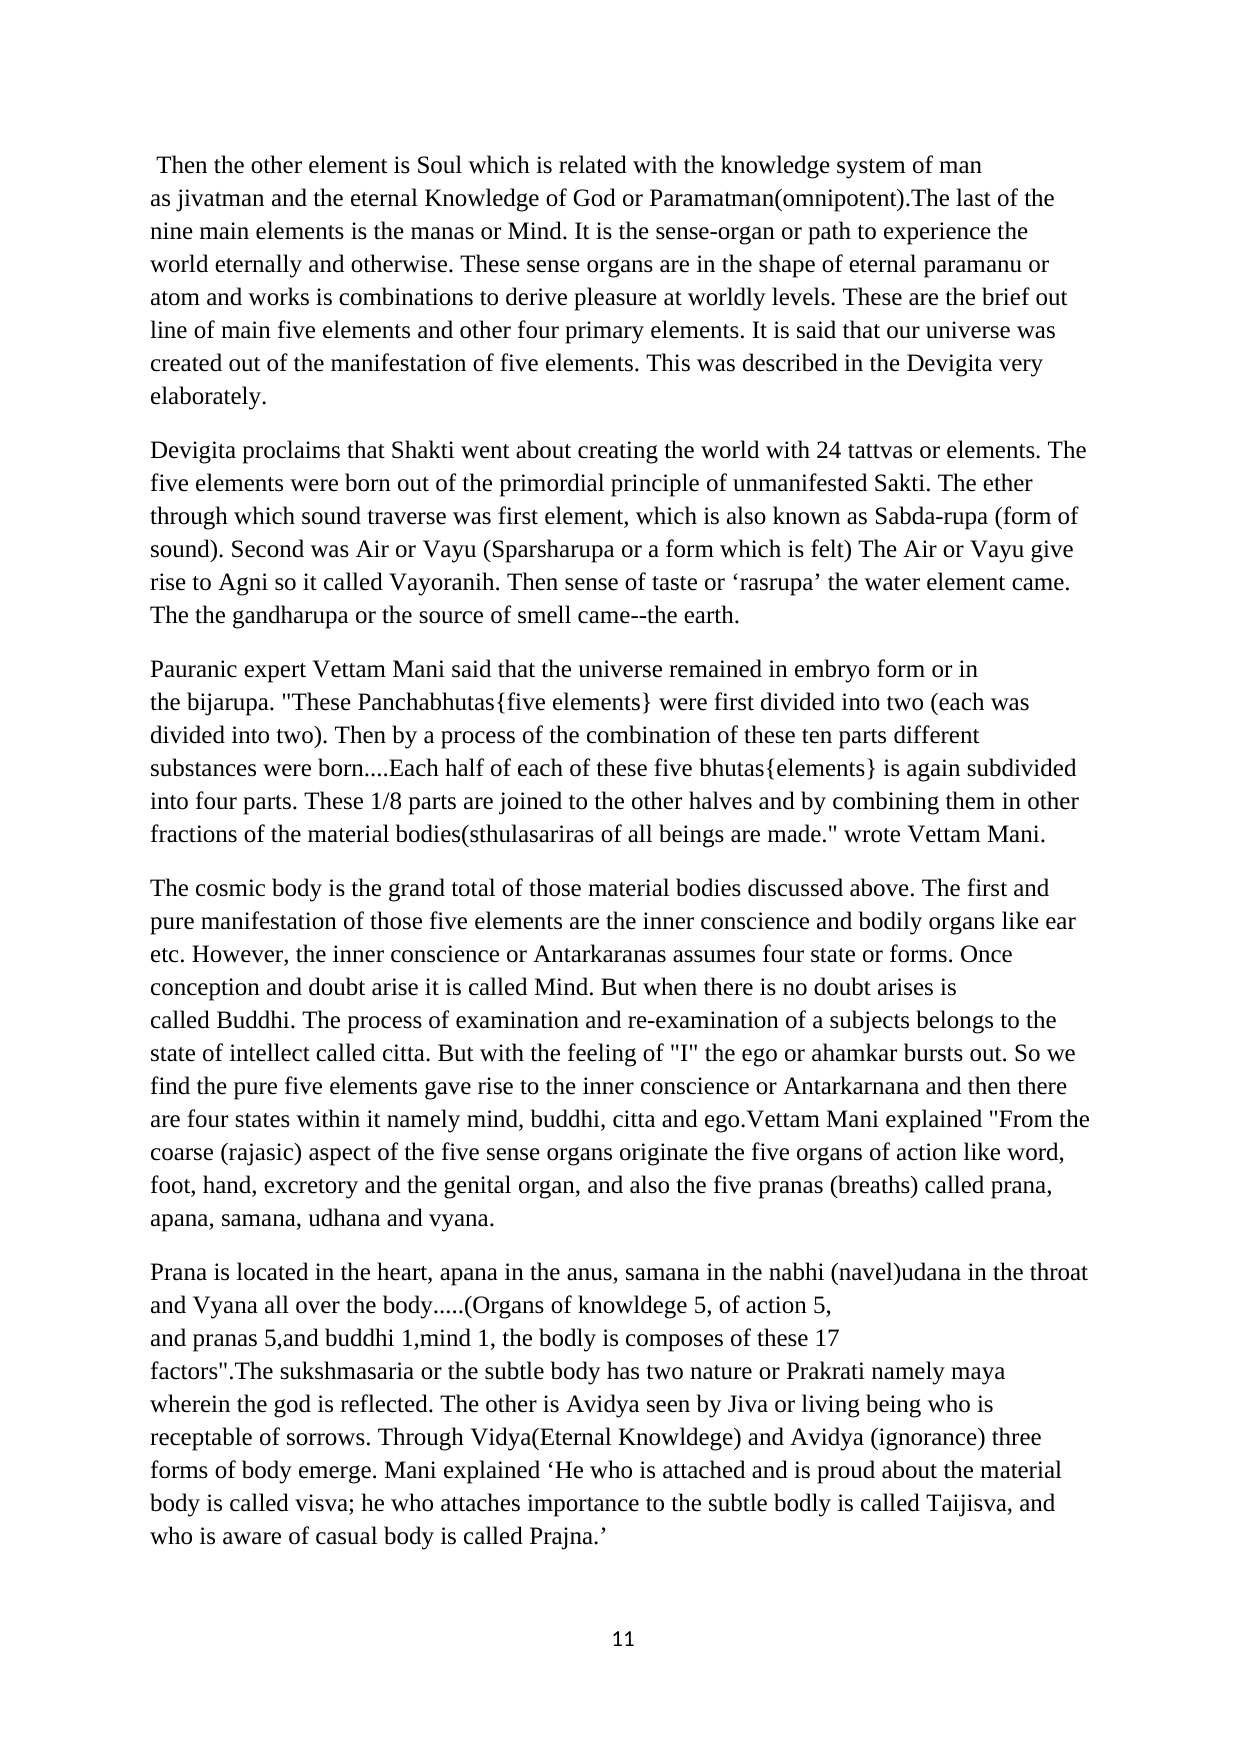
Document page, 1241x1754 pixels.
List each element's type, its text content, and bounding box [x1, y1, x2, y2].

text Prana is located in the heart, apana in the anus, samana in the nabhi (navel)udana in the throat and Vyana all over the body.....(Organs of knowldege 5, of action 5, and pranas 5,and buddhi 1,mind 1, the bodly is composes of these 17 factors".The sukshmasaria or the subtle body has two nature or Prakrati namely maya wherein the god is reflected. The other is Avidya seen by Jiva or living being who is receptable of sorrows. Through Vidya(Eternal Knowldege) and Avidya (ignorance) three forms of body emerge. Mani explained ‘He who is attached and is proud about the material body is called visva; he who attaches importance to the subtle bodly is called Taijisva, and who is aware of casual body is called Prajna.’ [150, 1257, 1090, 1550]
text Pauranic expert Vettam Mani said that the universe remained in embryo form or in the bijarupa. "These Panchabhutas{five elements} were first divided into two (each was divided into two). Then by a process of the combination of these ten parts different substances were born....Each half of each of these five bhutas{elements} is again subdivided into four parts. These 1/8 parts are joined to the other halves and by combining them in other fractions of the material bodies(sthulasariras of all beings are made." wrote Vettam Mani. [150, 654, 1090, 848]
text The cosmic body is the grand total of those material bodies discussed above. The first and pure manifestation of those five elements are the inner conscience and bodily organs like ear etc. However, the inner conscience or Antarkaranas assumes four state or forms. Once conception and doubt arise it is called Mind. But when there is no doubt arises is called Buddhi. The process of examination and re-examination of a subjects belongs to the state of intellect called citta. But with the feeling of "I" the ego or ahamkar bursts out. So we find the pure five elements gave rise to the inner conscience or Antarkarnana and then there are four states within it namely mind, buddhi, citta and ego.Vettam Mani explained "From the coarse (rajasic) aspect of the five sense organs originate the five organs of action like word, foot, hand, excretory and the genital organ, and also the five pranas (breaths) called prana, apana, samana, udhana and vyana. [150, 873, 1090, 1232]
text Devigita proclaims that Shakti went about creating the world with 24 tattvas or elements. The five elements were born out of the primordial principle of unmanifested Sakti. The ether through which sound traverse was first element, which is also known as Sabda-rupa (form of sound). Second was Air or Vayu (Sparsharupa or a form which is felt) The Air or Vayu give rise to Agni so it called Vayoranih. Then sense of taste or ‘rasrupa’ the water element came. The the gandharupa or the source of smell came--the earth. [150, 435, 1090, 629]
text Then the other element is Soul which is related with the knowledge system of man as jivatman and the eternal Knowledge of God or Paramatman(omnipotent).The last of the nine main elements is the manas or Mind. It is the sense-organ or path to experience the world eternally and otherwise. These sense organs are in the shape of eternal paramanu or atom and works is combinations to derive pleasure at worldly levels. These are the brief out line of main five elements and other four primary elements. It is said that our universe was created out of the manifestation of five elements. This was described in the Devigita very elaborately. [150, 150, 1090, 410]
